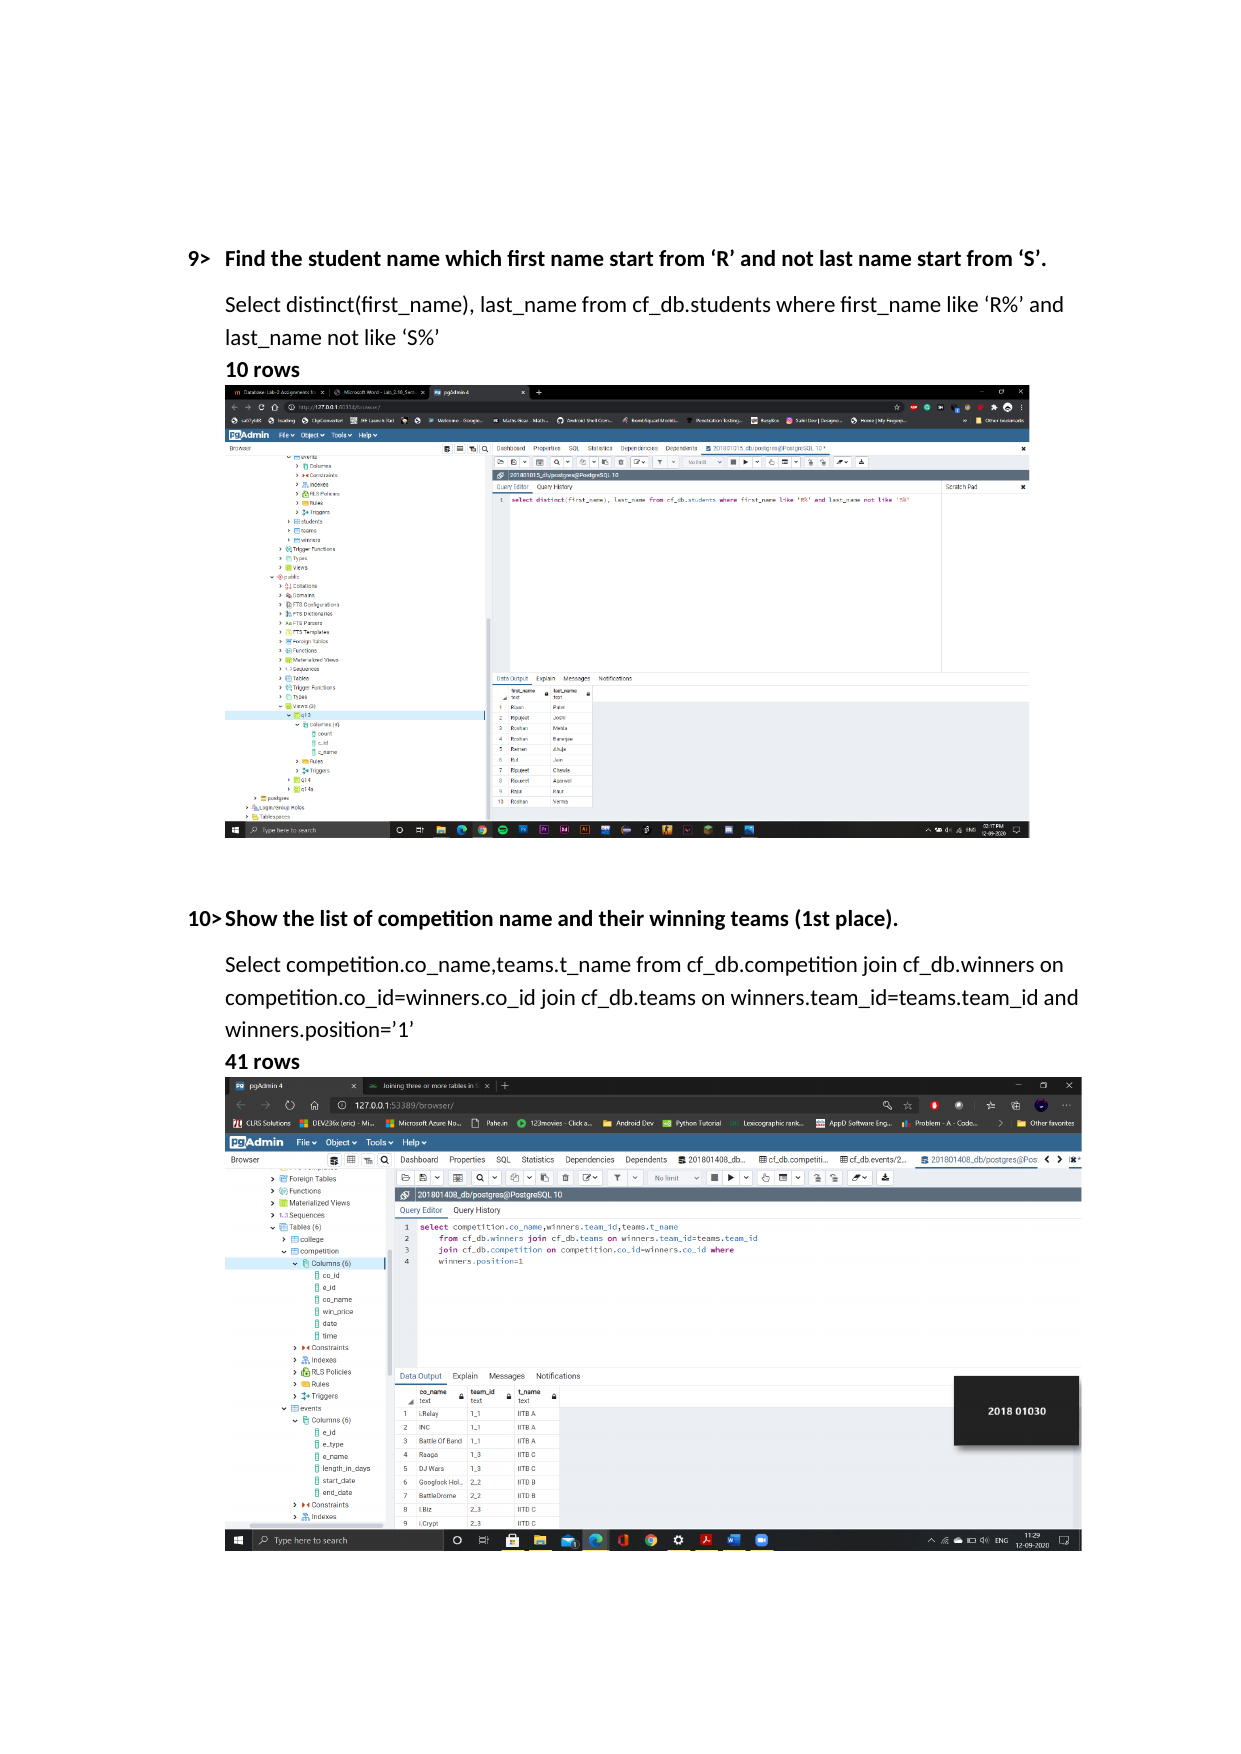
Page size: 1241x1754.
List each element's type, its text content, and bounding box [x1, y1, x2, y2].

picture [225, 1077, 1082, 1551]
list Find the student name which first name start from ‘R’ and not last name start from ‘S’. [187, 244, 1090, 272]
picture [225, 385, 1030, 838]
text Select competition.co_name,teams.t_name from cf_db.competition join cf_db.winners on competition.co_id=winners.co_id join cf_db.teams on winners.team_id=teams.team_id and winners.position=’1’ [225, 951, 1090, 1043]
list Show the list of competition name and their winning teams (1st place). [187, 904, 1090, 932]
text Select distinct(first_name), last_name from cf_db.students where first_name like ‘R%’ and last_name not like ‘S%’ [225, 291, 1090, 351]
